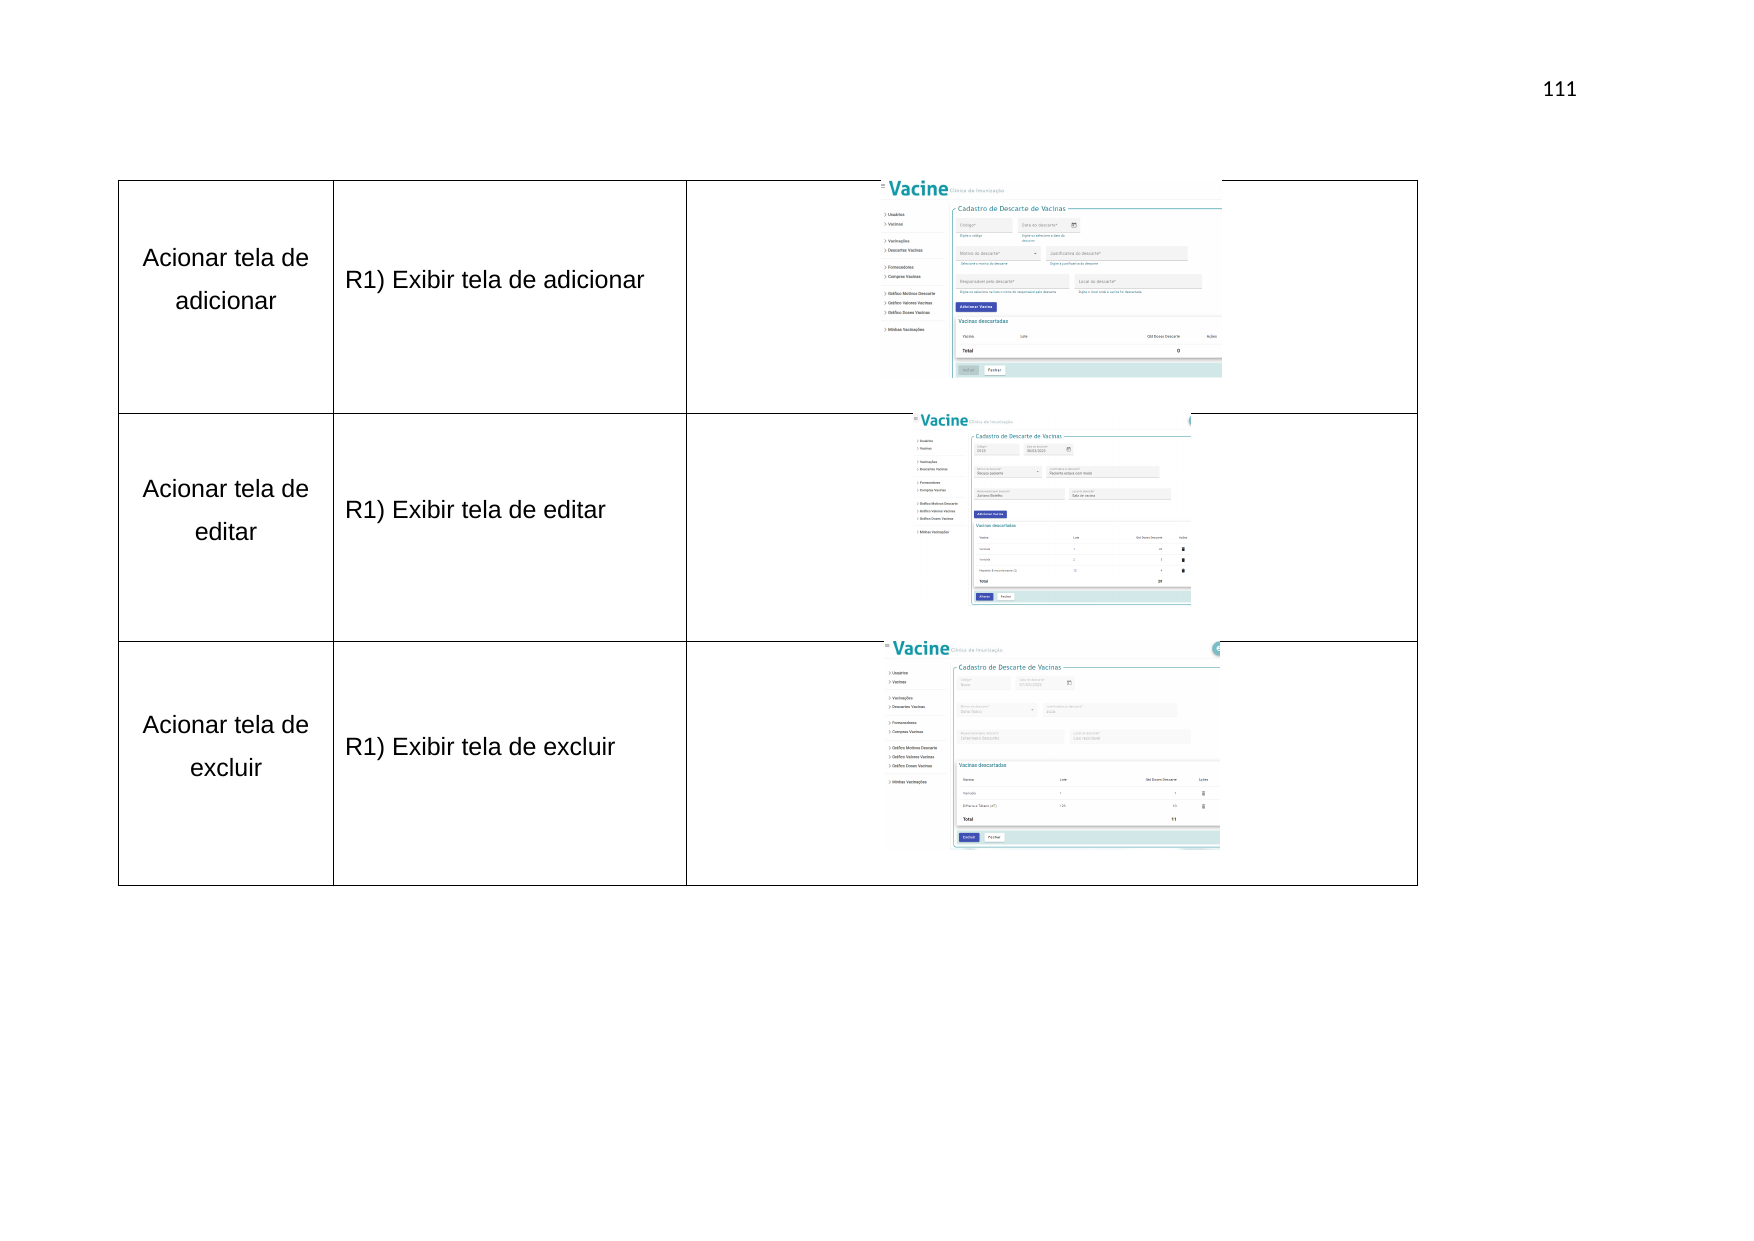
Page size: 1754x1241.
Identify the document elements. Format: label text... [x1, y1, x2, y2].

table_cell [687, 642, 1417, 885]
picture [881, 180, 1222, 378]
table_cell Acionar tela de excluir [119, 642, 333, 885]
picture [884, 641, 1220, 850]
table_cell R1) Exibir tela de adicionar [334, 181, 686, 413]
table_cell R1) Exibir tela de editar [334, 414, 686, 641]
picture [913, 413, 1191, 606]
table_cell Acionar tela de editar [119, 414, 333, 641]
table_cell Acionar tela de adicionar [119, 181, 333, 413]
table_cell R1) Exibir tela de excluir [334, 642, 686, 885]
table_cell [687, 414, 1417, 641]
table_cell [687, 181, 1417, 413]
